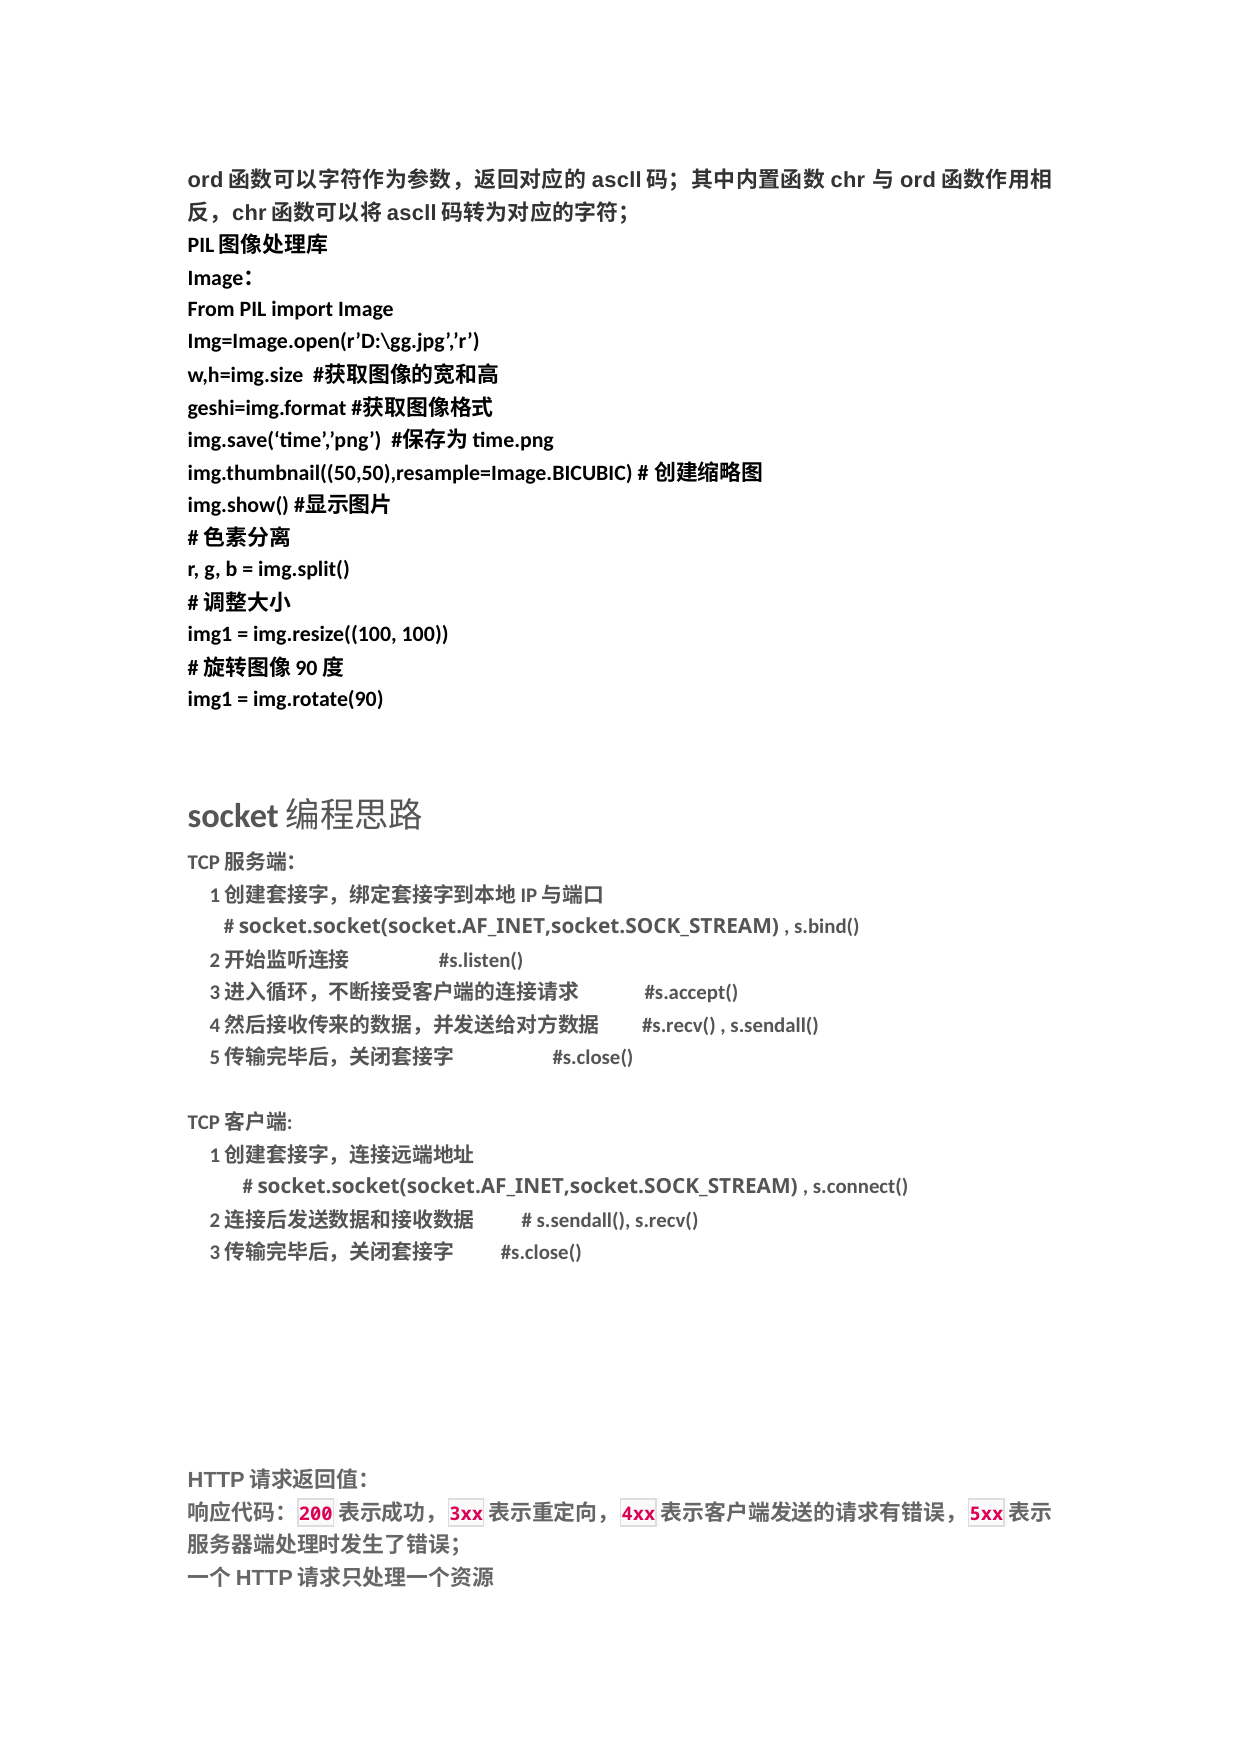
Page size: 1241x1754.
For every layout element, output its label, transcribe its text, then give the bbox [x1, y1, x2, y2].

text # 调整大小 [187, 584, 1053, 617]
text 3 进入循环，不断接受客户端的连接请求 #s.accept() [187, 974, 1053, 1007]
text w,h=img.size #获取图像的宽和高 [187, 357, 1053, 389]
text TCP服务端： [187, 844, 1053, 877]
text 2 开始监听连接 #s.listen() [187, 942, 1053, 974]
text # socket.socket(socket.AF_INET,socket.SOCK_STREAM) , s.bind() [187, 909, 1053, 942]
text img.show() #显示图片 [187, 487, 1053, 519]
text TCP客户端: [187, 1104, 1053, 1137]
text 5 传输完毕后，关闭套接字 #s.close() [187, 1039, 1053, 1072]
text ord函数可以字符作为参数，返回对应的ascll码；其中内置函数chr 与 ord函数作用相反，chr函数可以将ascll码转为对应的字符； [187, 162, 1053, 227]
text Img=Image.open(r’D:\gg.jpg’,’r’) [187, 324, 1053, 357]
subtitle socket编程思路 [187, 779, 1053, 844]
text geshi=img.format #获取图像格式 [187, 389, 1053, 422]
text 一个HTTP请求只处理一个资源 [187, 1559, 1053, 1592]
text Image： [187, 259, 1053, 292]
text 2 连接后发送数据和接收数据 # s.sendall(), s.recv() [187, 1202, 1053, 1234]
text # 色素分离 [187, 519, 1053, 552]
text img1 = img.rotate(90) [187, 682, 1053, 714]
text PIL图像处理库 [187, 227, 1053, 259]
text 1 创建套接字，绑定套接字到本地IP与端口 [187, 877, 1053, 909]
text 1 创建套接字，连接远端地址 [187, 1137, 1053, 1169]
text img.save(‘time’,’png’) #保存为time.png [187, 422, 1053, 454]
text # 旋转图像90度 [187, 649, 1053, 682]
text From PIL import Image [187, 292, 1053, 324]
text r, g, b = img.split() [187, 552, 1053, 584]
text img.thumbnail((50,50),resample=Image.BICUBIC) # 创建缩略图 [187, 454, 1053, 487]
text HTTP请求返回值： [187, 1462, 1053, 1494]
text 3 传输完毕后，关闭套接字 #s.close() [187, 1234, 1053, 1267]
text 4 然后接收传来的数据，并发送给对方数据 #s.recv() , s.sendall() [187, 1007, 1053, 1039]
text 响应代码：200表示成功，3xx表示重定向，4xx表示客户端发送的请求有错误，5xx表示服务器端处理时发生了错误； [187, 1494, 1053, 1559]
text # socket.socket(socket.AF_INET,socket.SOCK_STREAM) , s.connect() [187, 1169, 1053, 1202]
text img1 = img.resize((100, 100)) [187, 617, 1053, 649]
